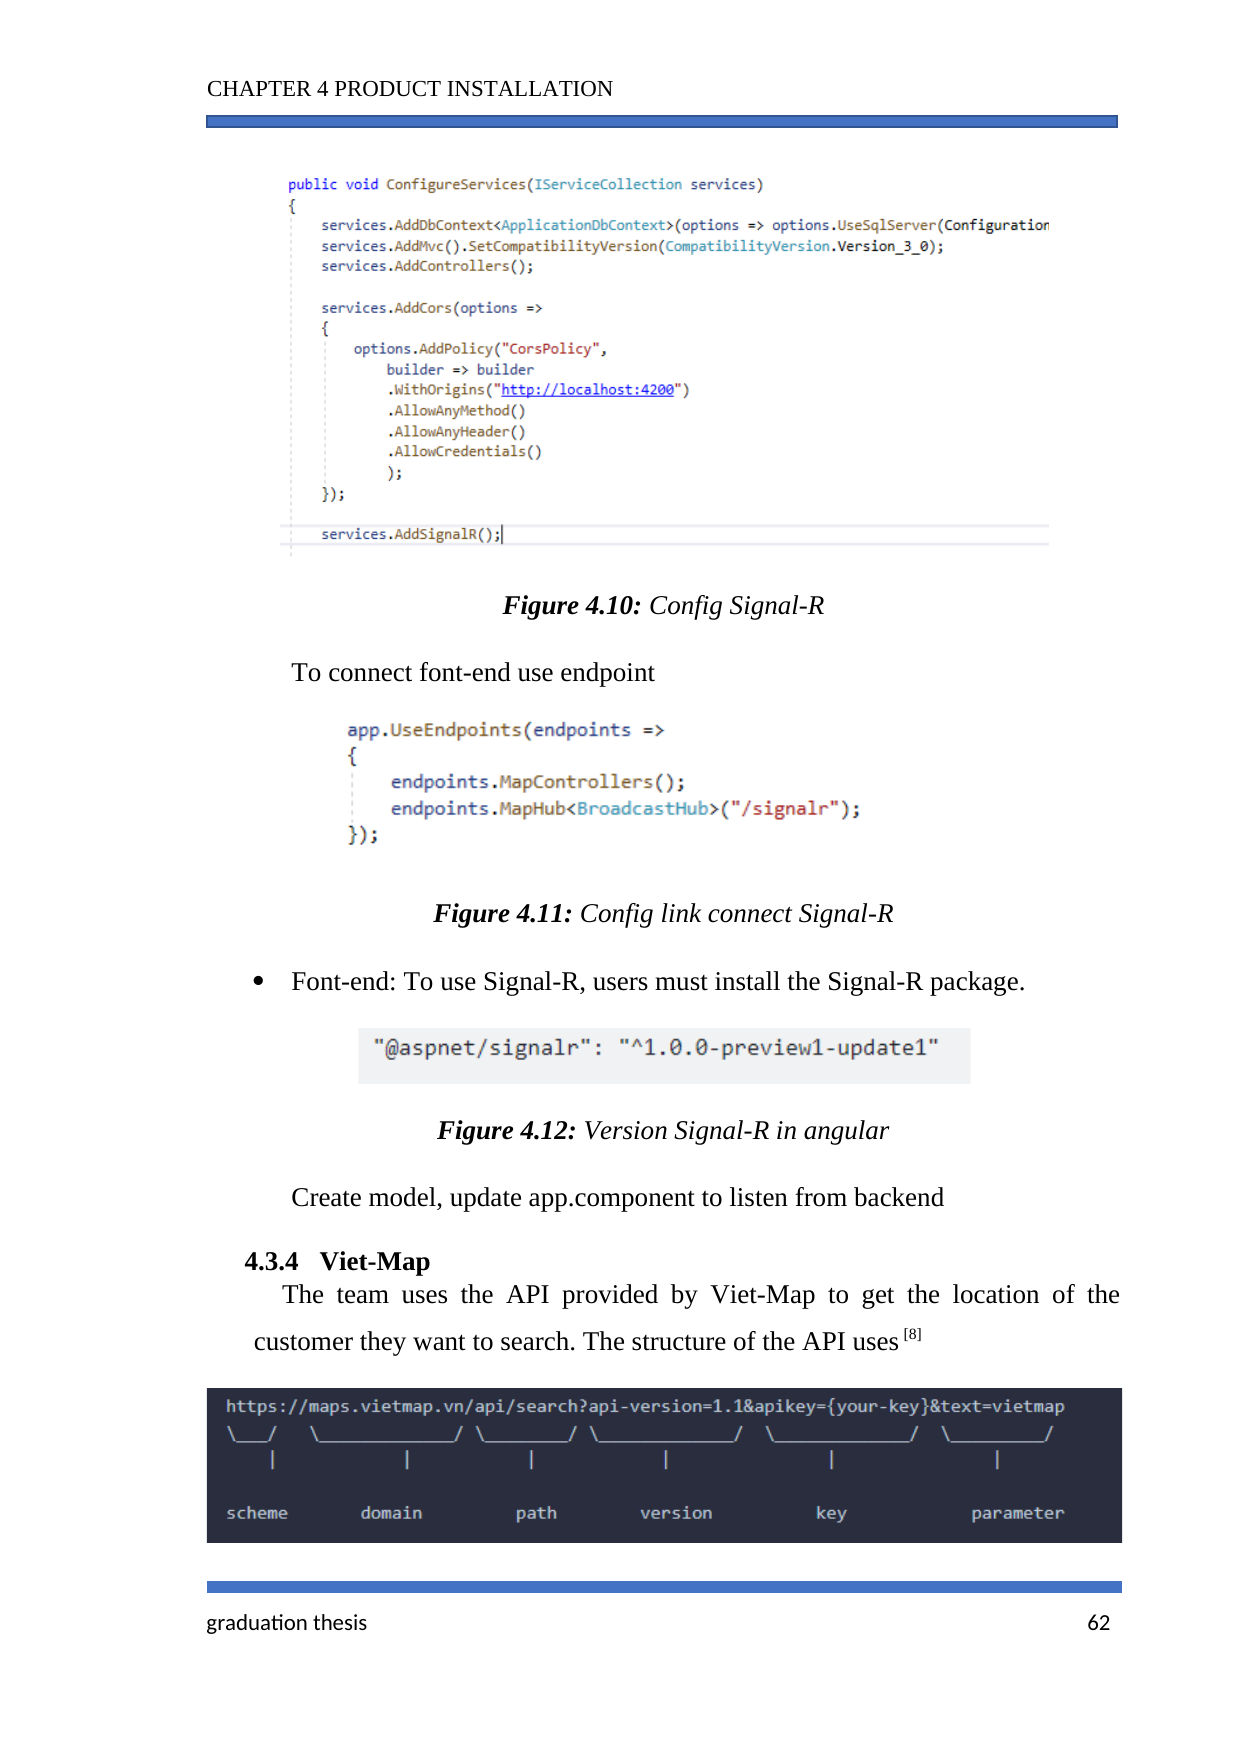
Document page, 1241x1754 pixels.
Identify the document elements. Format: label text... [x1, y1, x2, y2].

subtitle Viet-Map [244, 1244, 1122, 1276]
text Figure 4.10: Config Signal-R [207, 589, 1122, 620]
list Font-end: To use Signal-R, users must install the Signal-R package. [254, 965, 1122, 996]
text Figure 4.12: Version Signal-R in angular [207, 1114, 1122, 1145]
picture [206, 1388, 1123, 1543]
text Figure 4.11: Config link connect Signal-R [207, 897, 1122, 928]
list The team uses the API provided by Viet-Map to get the location of the customer they want to search. The structure of the API uses [8] [254, 1278, 1122, 1356]
picture [358, 1028, 971, 1084]
picture [280, 177, 1049, 559]
text Create model, update app.component to listen from backend [291, 1181, 1122, 1212]
text To connect font-end use endpoint [291, 657, 1122, 688]
picture [336, 720, 993, 867]
